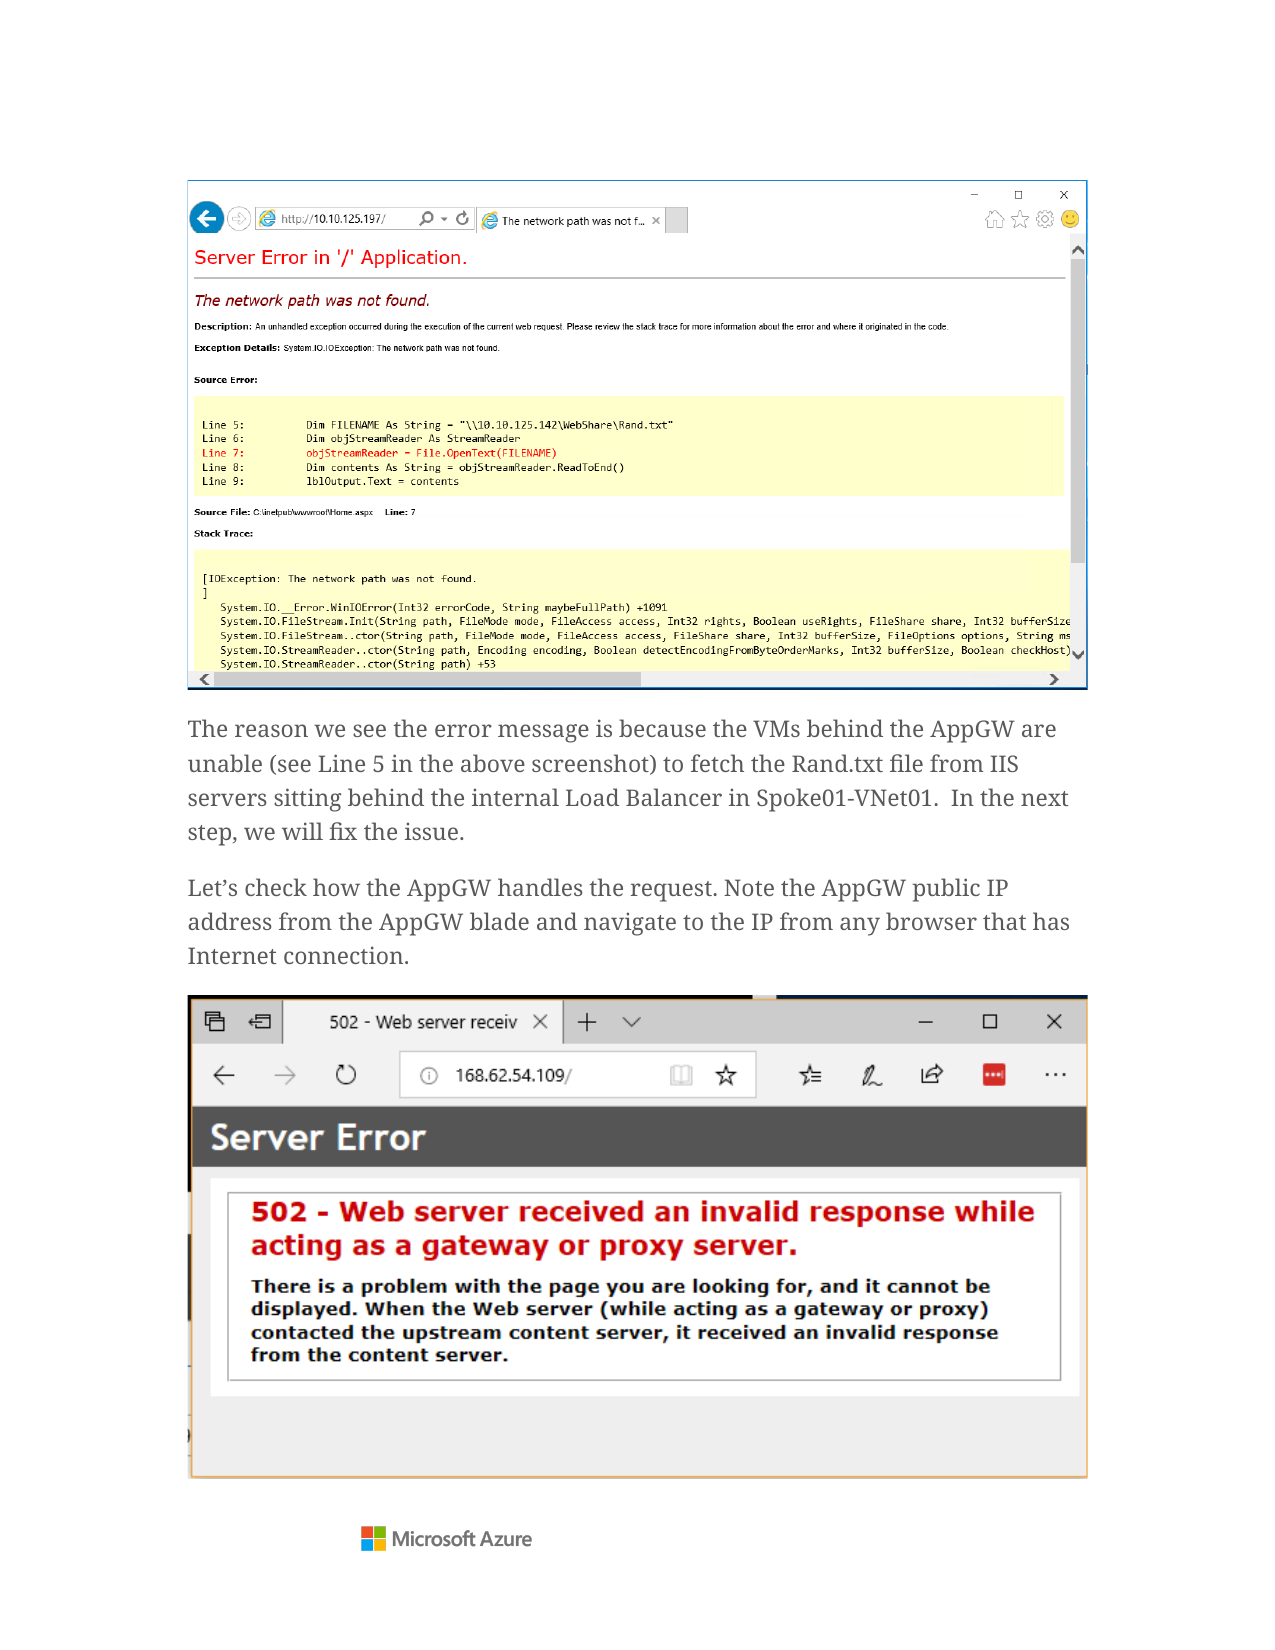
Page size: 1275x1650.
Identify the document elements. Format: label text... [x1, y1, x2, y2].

picture [187, 995, 1088, 1479]
text The reason we see the error message is because the VMs behind the AppGW are unable (see Line 5 in the above screenshot) to fetch the Rand.txt file from IIS servers sitting behind the internal Load Balancer in Spoke01-VNet01. In the next step, we will fix the issue. [187, 713, 1087, 847]
picture [337, 1502, 557, 1575]
picture [187, 180, 1088, 690]
text Let’s check how the AppGW handles the request. Note the AppGW public IP address from the AppGW blade and navigate to the IP from any browser that has Internet connection. [187, 871, 1087, 971]
